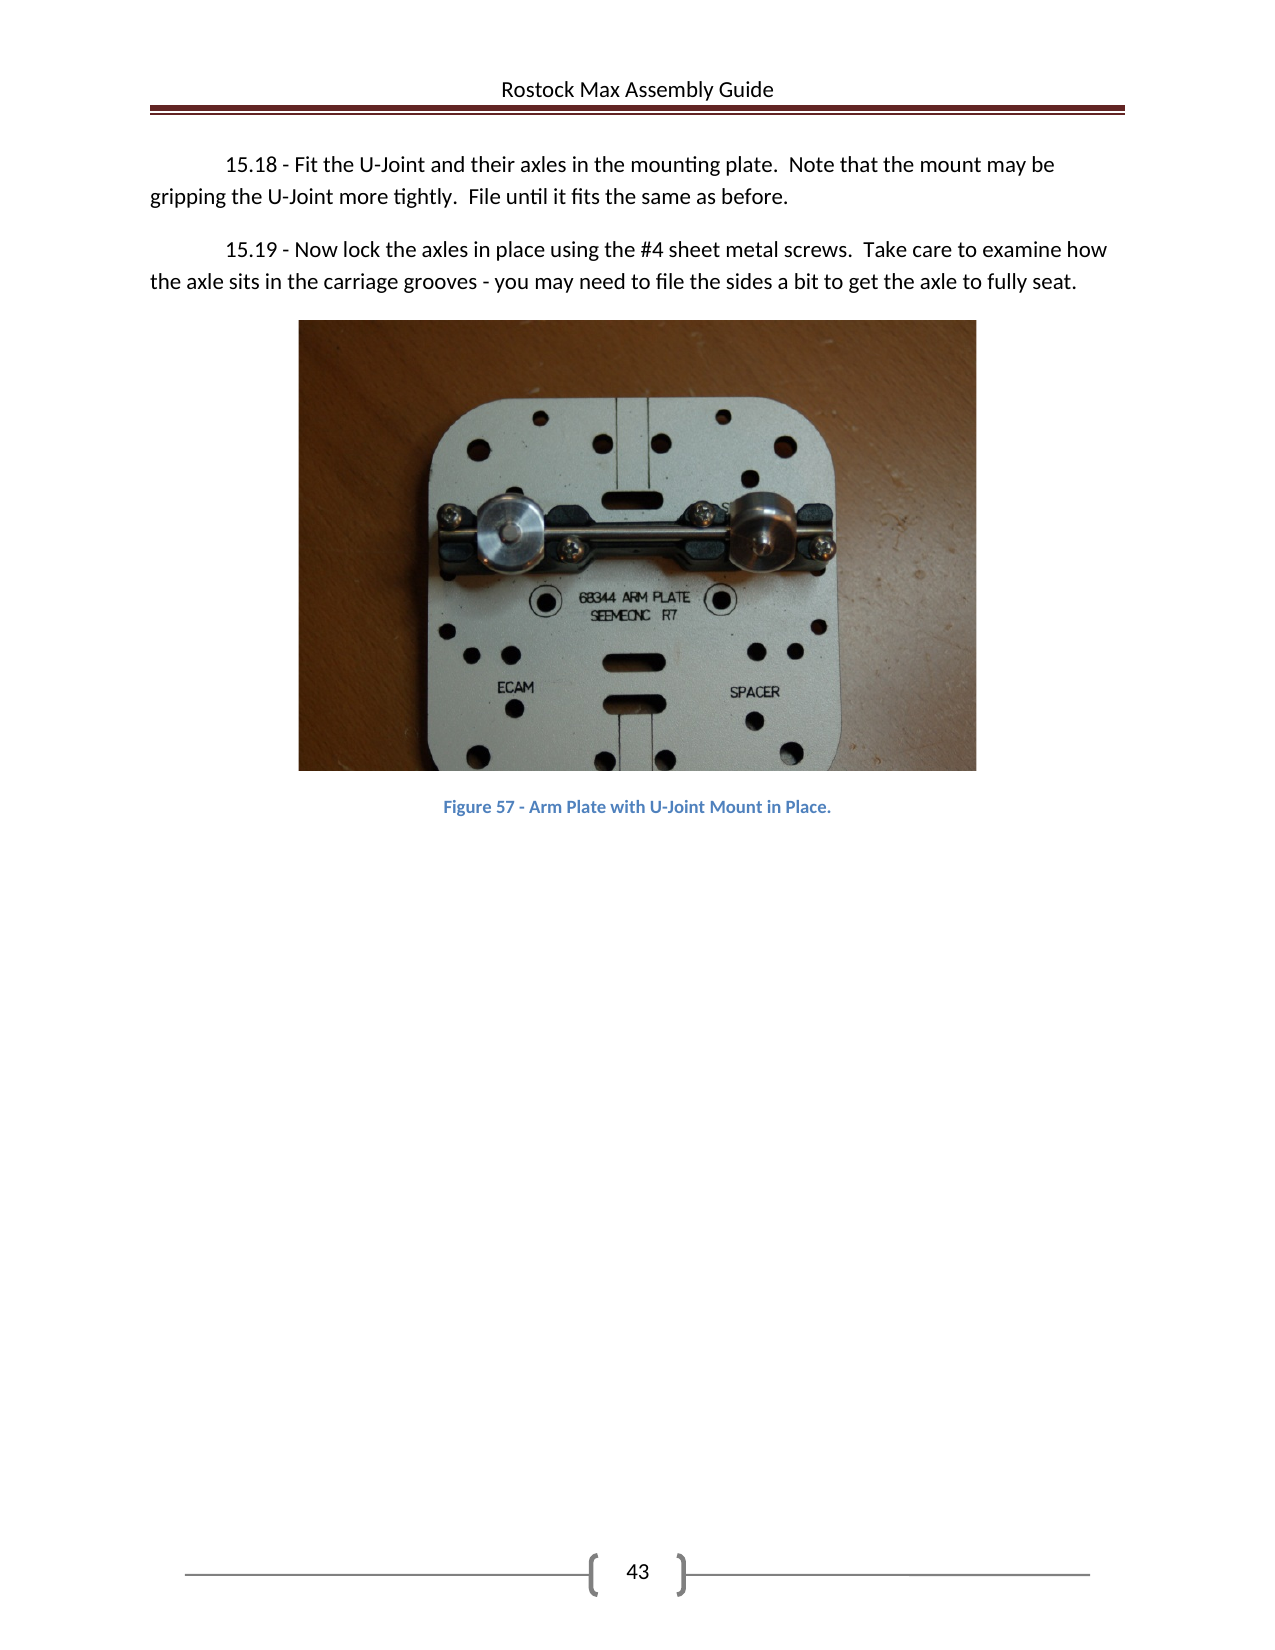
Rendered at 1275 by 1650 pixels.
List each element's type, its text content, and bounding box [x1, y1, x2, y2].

picture [298, 320, 977, 771]
text 15.19 - Now lock the axles in place using the #4 sheet metal screws. Take care to examine how the axle sits in the carriage grooves - you may need to file the sides a bit to get the axle to fully seat. [150, 235, 1125, 295]
text 15.18 - Fit the U-Joint and their axles in the mounting plate. Note that the mount may be gripping the U-Joint more tightly. File until it fits the same as before. [150, 150, 1125, 210]
